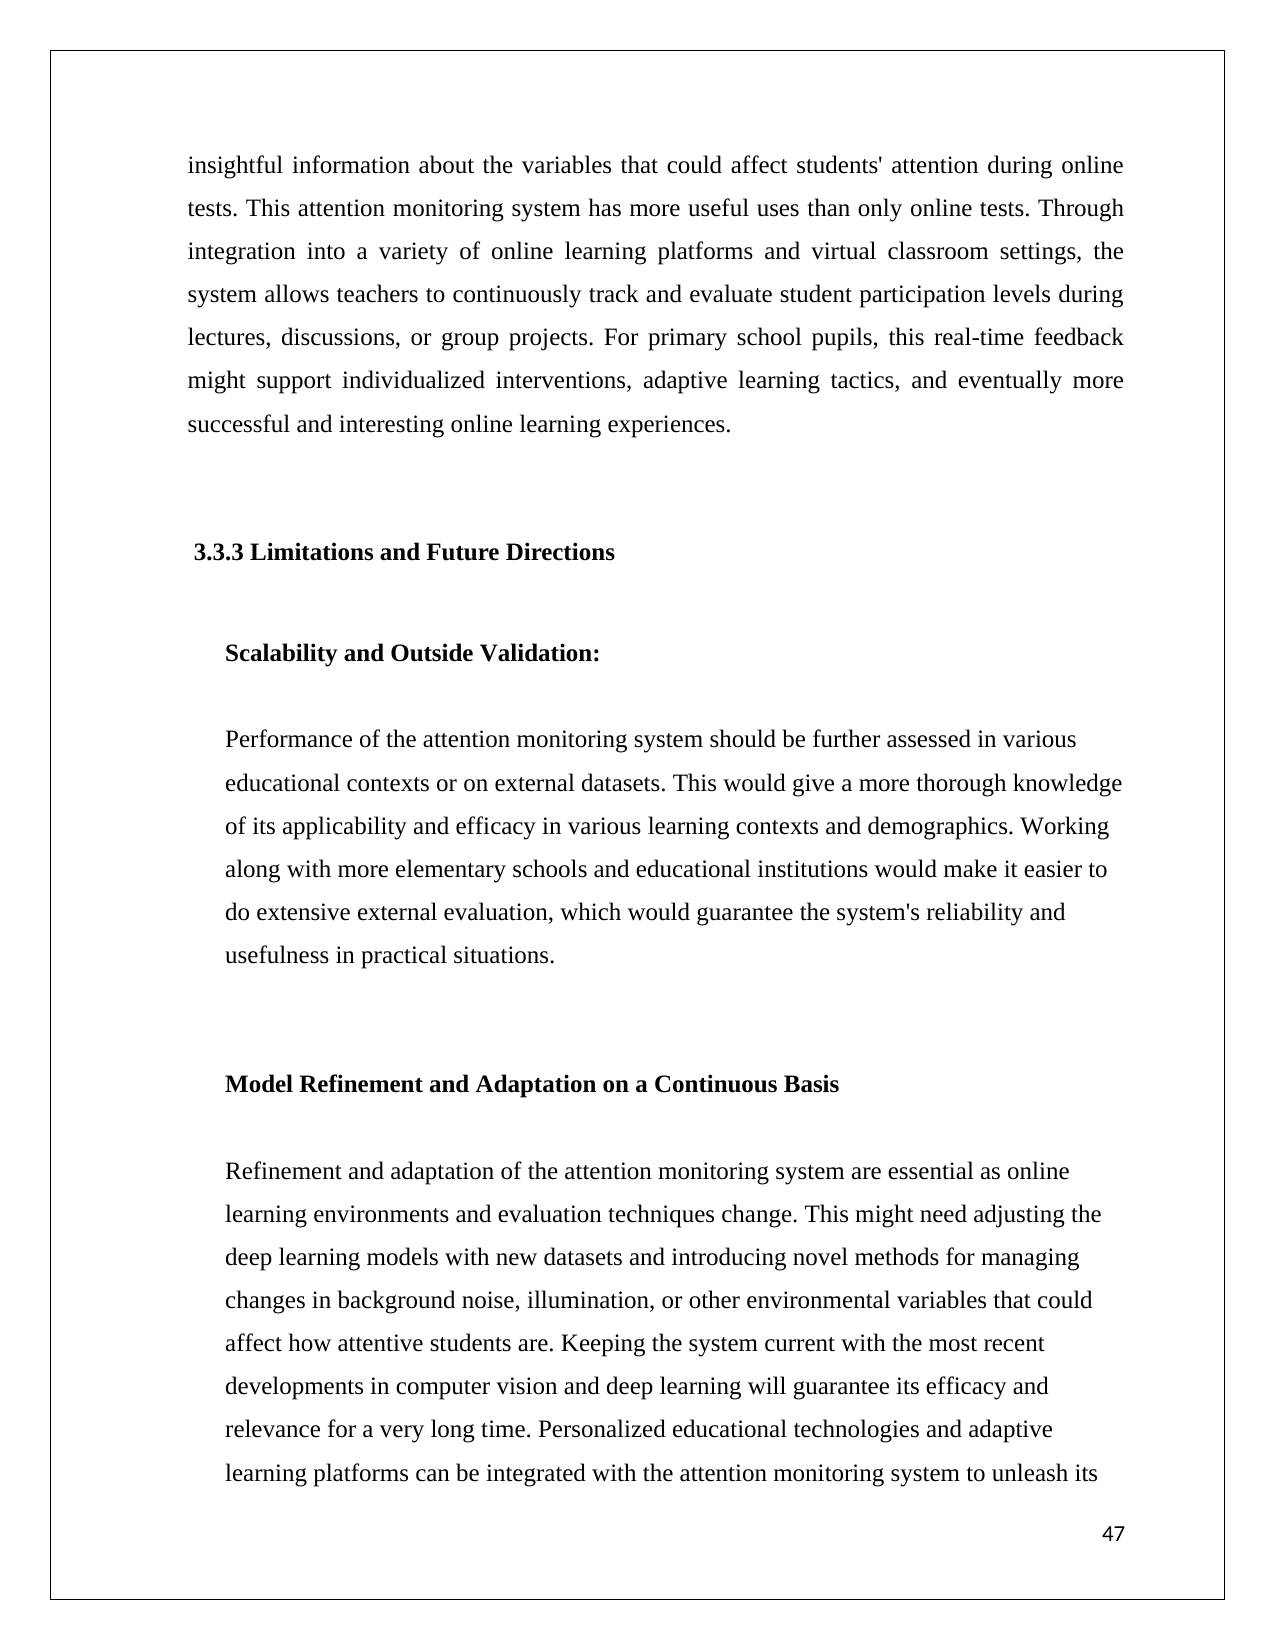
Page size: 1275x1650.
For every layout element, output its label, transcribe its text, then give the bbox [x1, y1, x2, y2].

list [187, 150, 1125, 437]
subtitle 3.3.3 Limitations and Future Directions [150, 537, 1125, 566]
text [225, 638, 1125, 1486]
